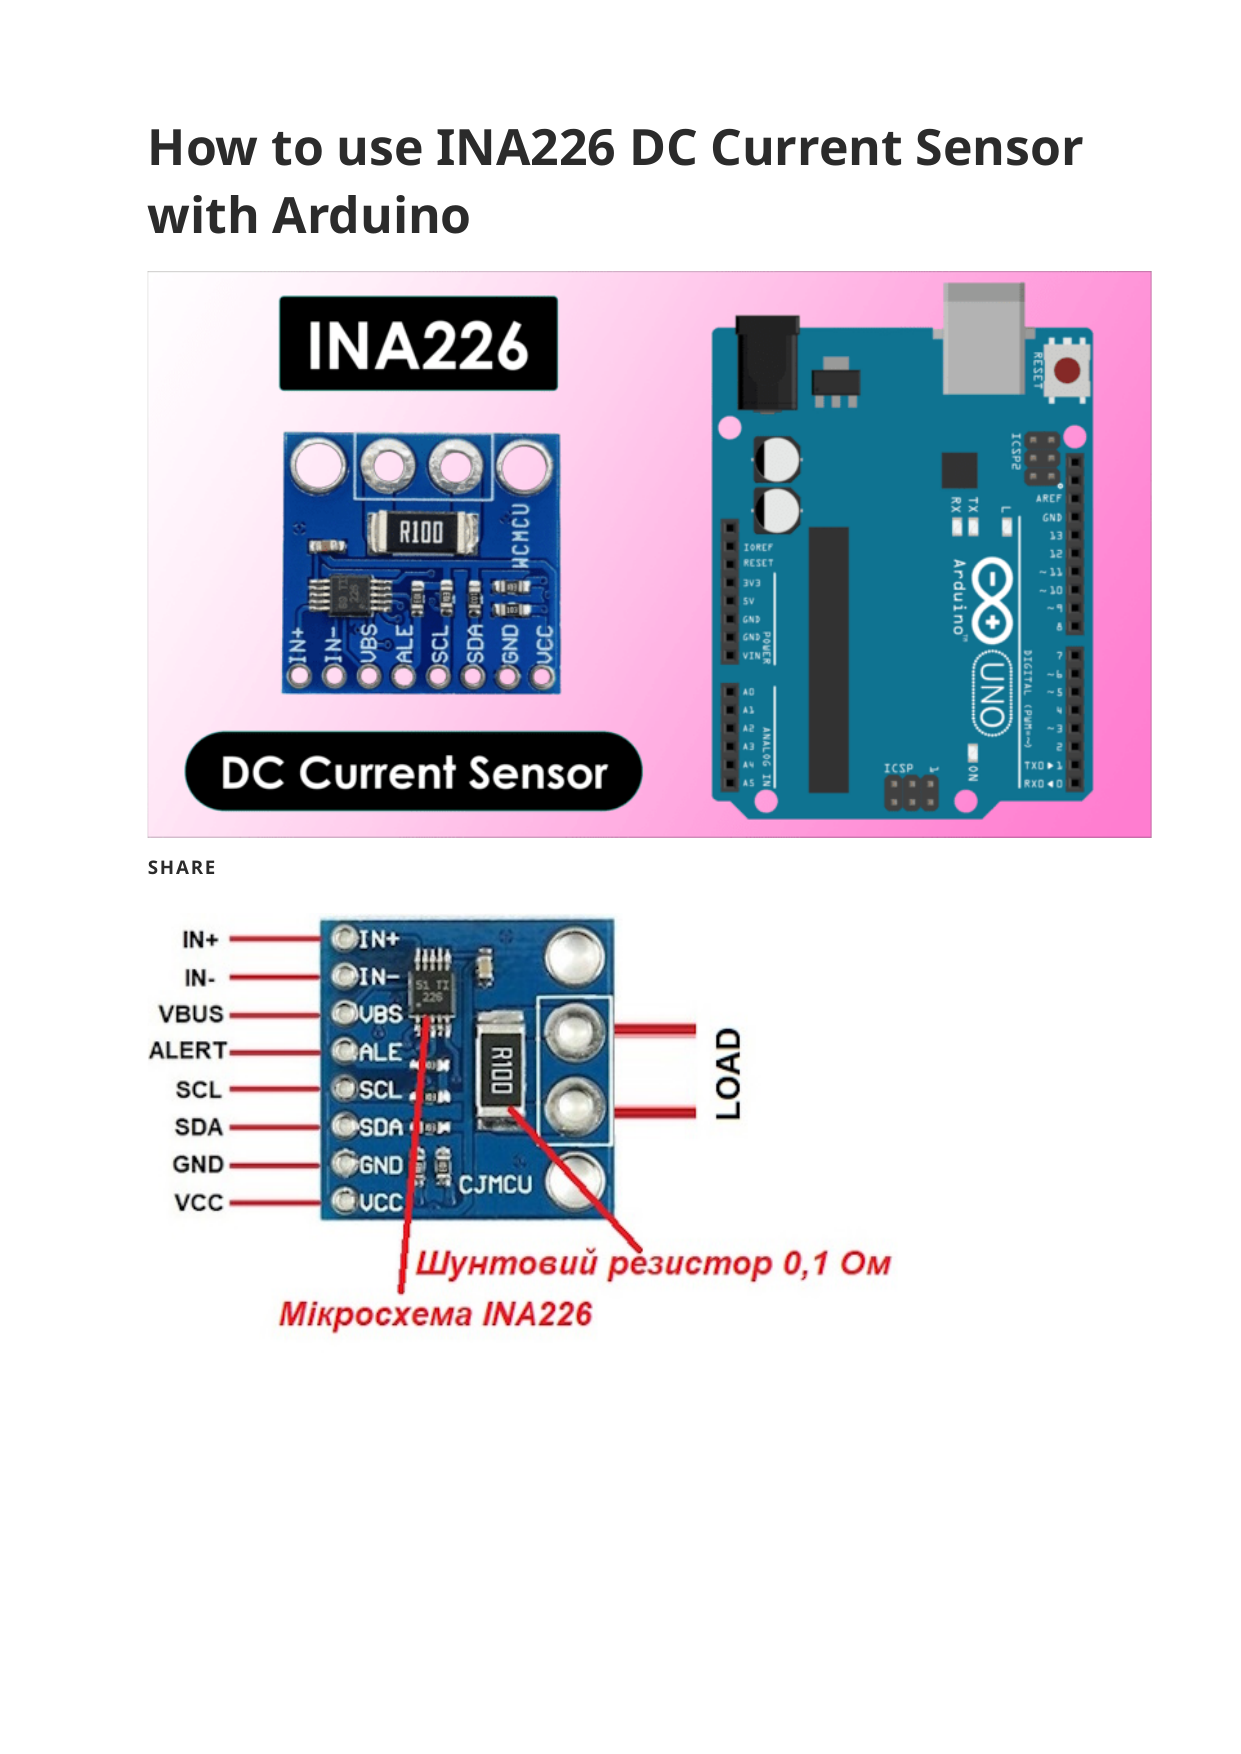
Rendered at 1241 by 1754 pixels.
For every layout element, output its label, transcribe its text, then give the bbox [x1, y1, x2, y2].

picture [147, 271, 1152, 838]
text How to use INA226 DC Current Sensor with Arduino [148, 112, 1152, 248]
text SHARE [148, 854, 1152, 880]
picture [147, 913, 898, 1357]
